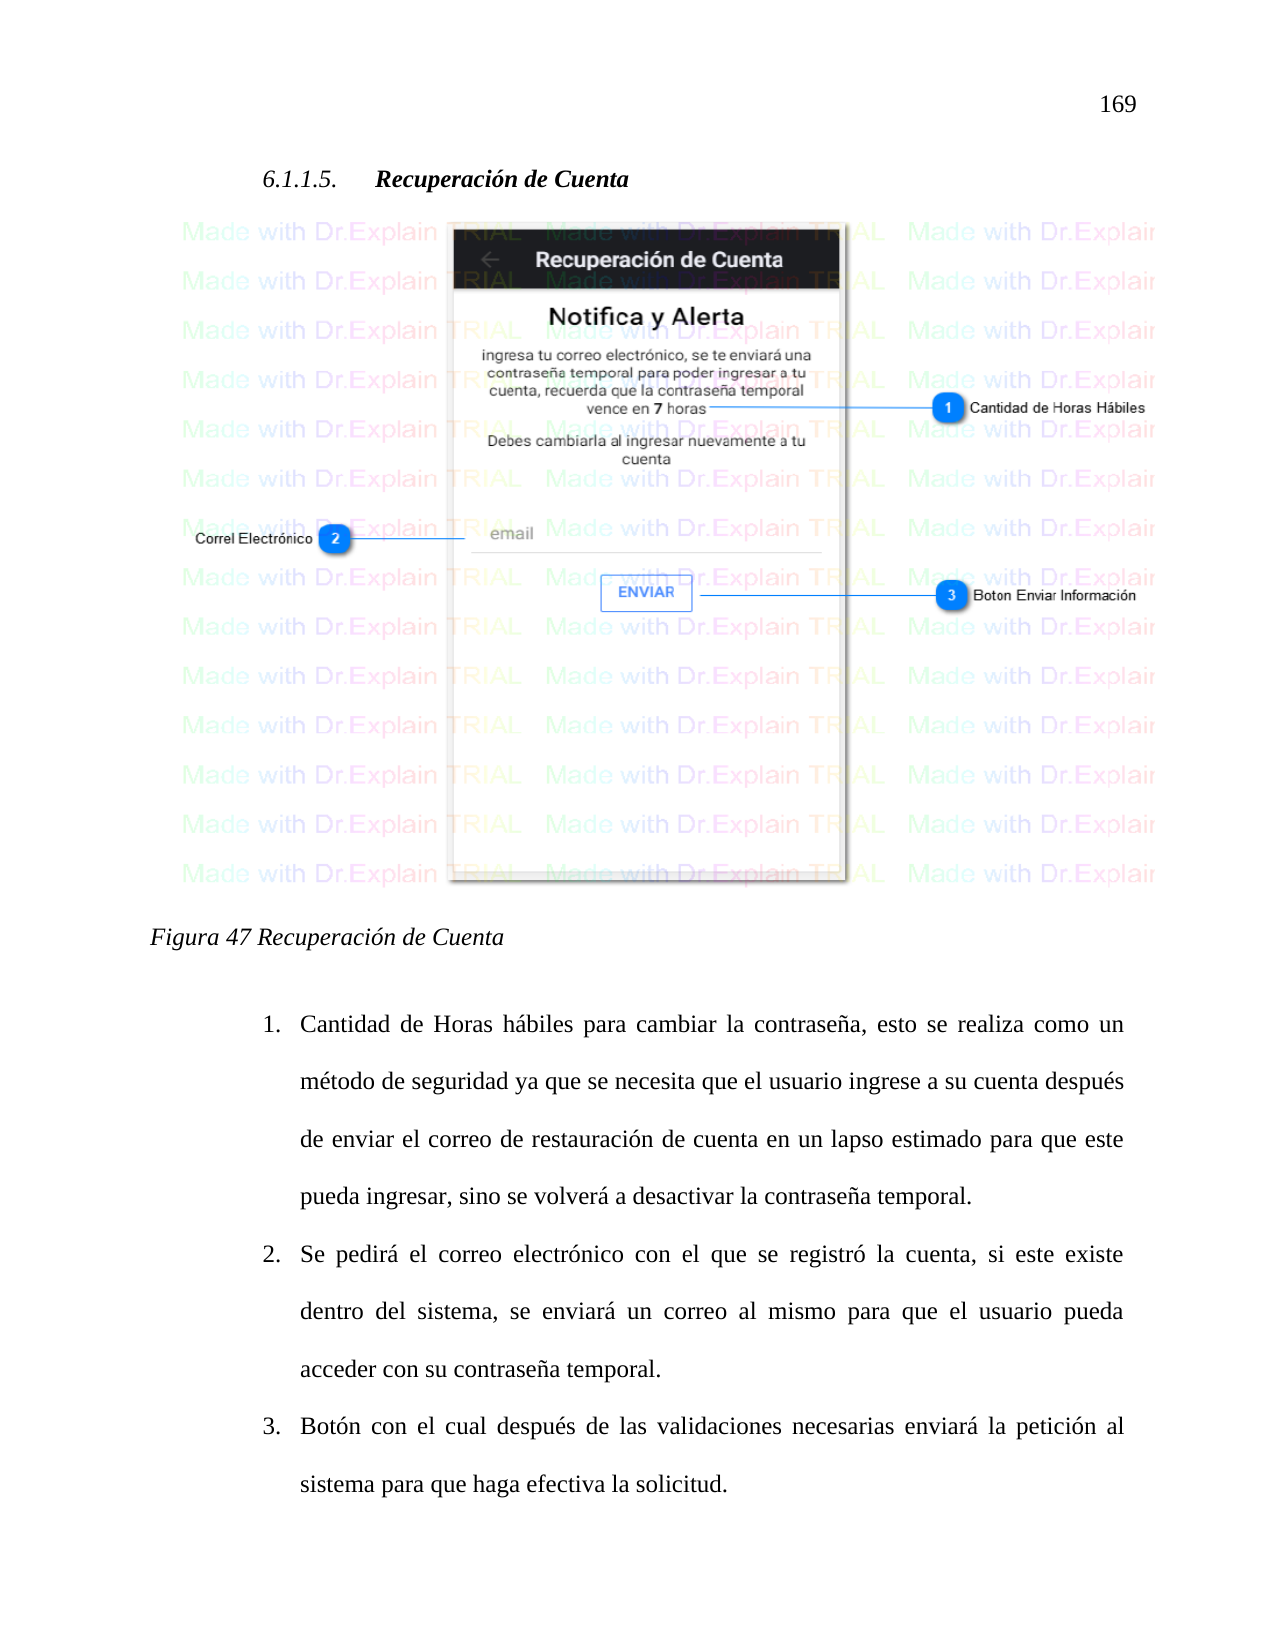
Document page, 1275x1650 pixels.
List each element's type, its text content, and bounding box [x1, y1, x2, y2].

text Figura 47 Recuperación de Cuenta [150, 922, 1125, 951]
list Se pedirá el correo electrónico con el que se registró la cuenta, si este existe dentro del sistema, se enviará un correo al mismo para que el usuario pueda acceder con su contraseña temporal. [262, 1239, 1125, 1382]
list Botón con el cual después de las validaciones necesarias enviará la petición al sistema para que haga efectiva la solicitud. [262, 1411, 1125, 1497]
subtitle Recuperación de Cuenta [262, 164, 1125, 193]
list Cantidad de Horas hábiles para cambiar la contraseña, esto se realiza como un método de seguridad ya que se necesita que el usuario ingrese a su cuenta después de enviar el correo de restauración de cuenta en un lapso estimado para que este pueda ingresar, sino se volverá a desactivar la contraseña temporal. [262, 1009, 1125, 1210]
picture [179, 221, 1155, 894]
